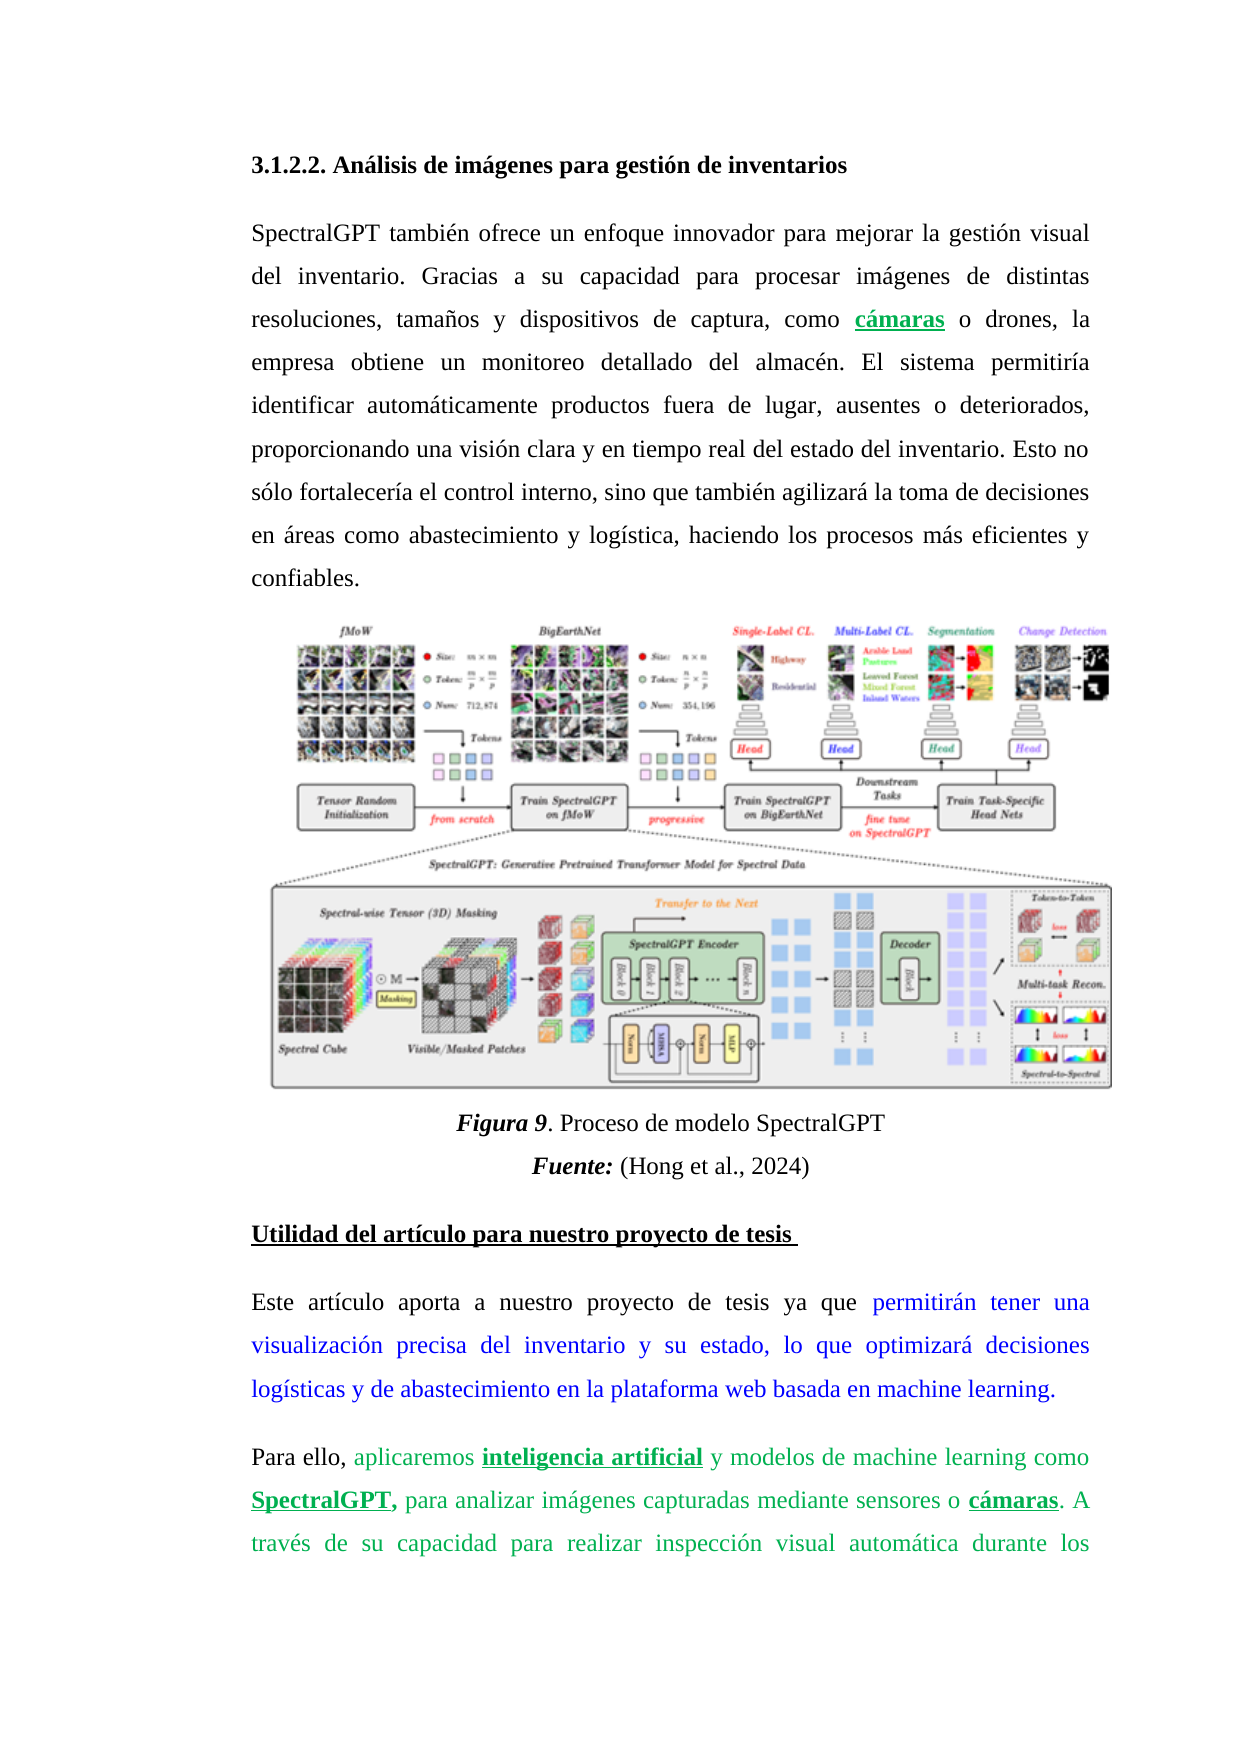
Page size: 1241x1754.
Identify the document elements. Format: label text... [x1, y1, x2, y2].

text Utilidad del artículo para nuestro proyecto de tesis [251, 1219, 1090, 1248]
text Figura 9. Proceso de modelo SpectralGPT [251, 1108, 1090, 1137]
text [251, 1442, 1090, 1557]
text Fuente: (Hong et al., 2024) [251, 1151, 1090, 1180]
picture [260, 624, 1112, 1098]
text Este artículo aporta a nuestro proyecto de tesis ya que permitirán tener una visualización precisa del inventario y su estado, lo que optimizará decisiones logísticas y de abastecimiento en la plataforma web basada en machine learning. [251, 1287, 1090, 1402]
text 3.1.2.2. Análisis de imágenes para gestión de inventarios [251, 150, 1090, 179]
text SpectralGPT también ofrece un enfoque innovador para mejorar la gestión visual del inventario. Gracias a su capacidad para procesar imágenes de distintas resoluciones, tamaños y dispositivos de captura, como cámaras o drones, la empresa obtiene un monitoreo detallado del almacén. El sistema permitiría identificar automáticamente productos fuera de lugar, ausentes o deteriorados, proporcionando una visión clara y en tiempo real del estado del inventario. Esto no sólo fortalecería el control interno, sino que también agilizará la toma de decisiones en áreas como abastecimiento y logística, haciendo los procesos más eficientes y confiables. [251, 218, 1090, 592]
